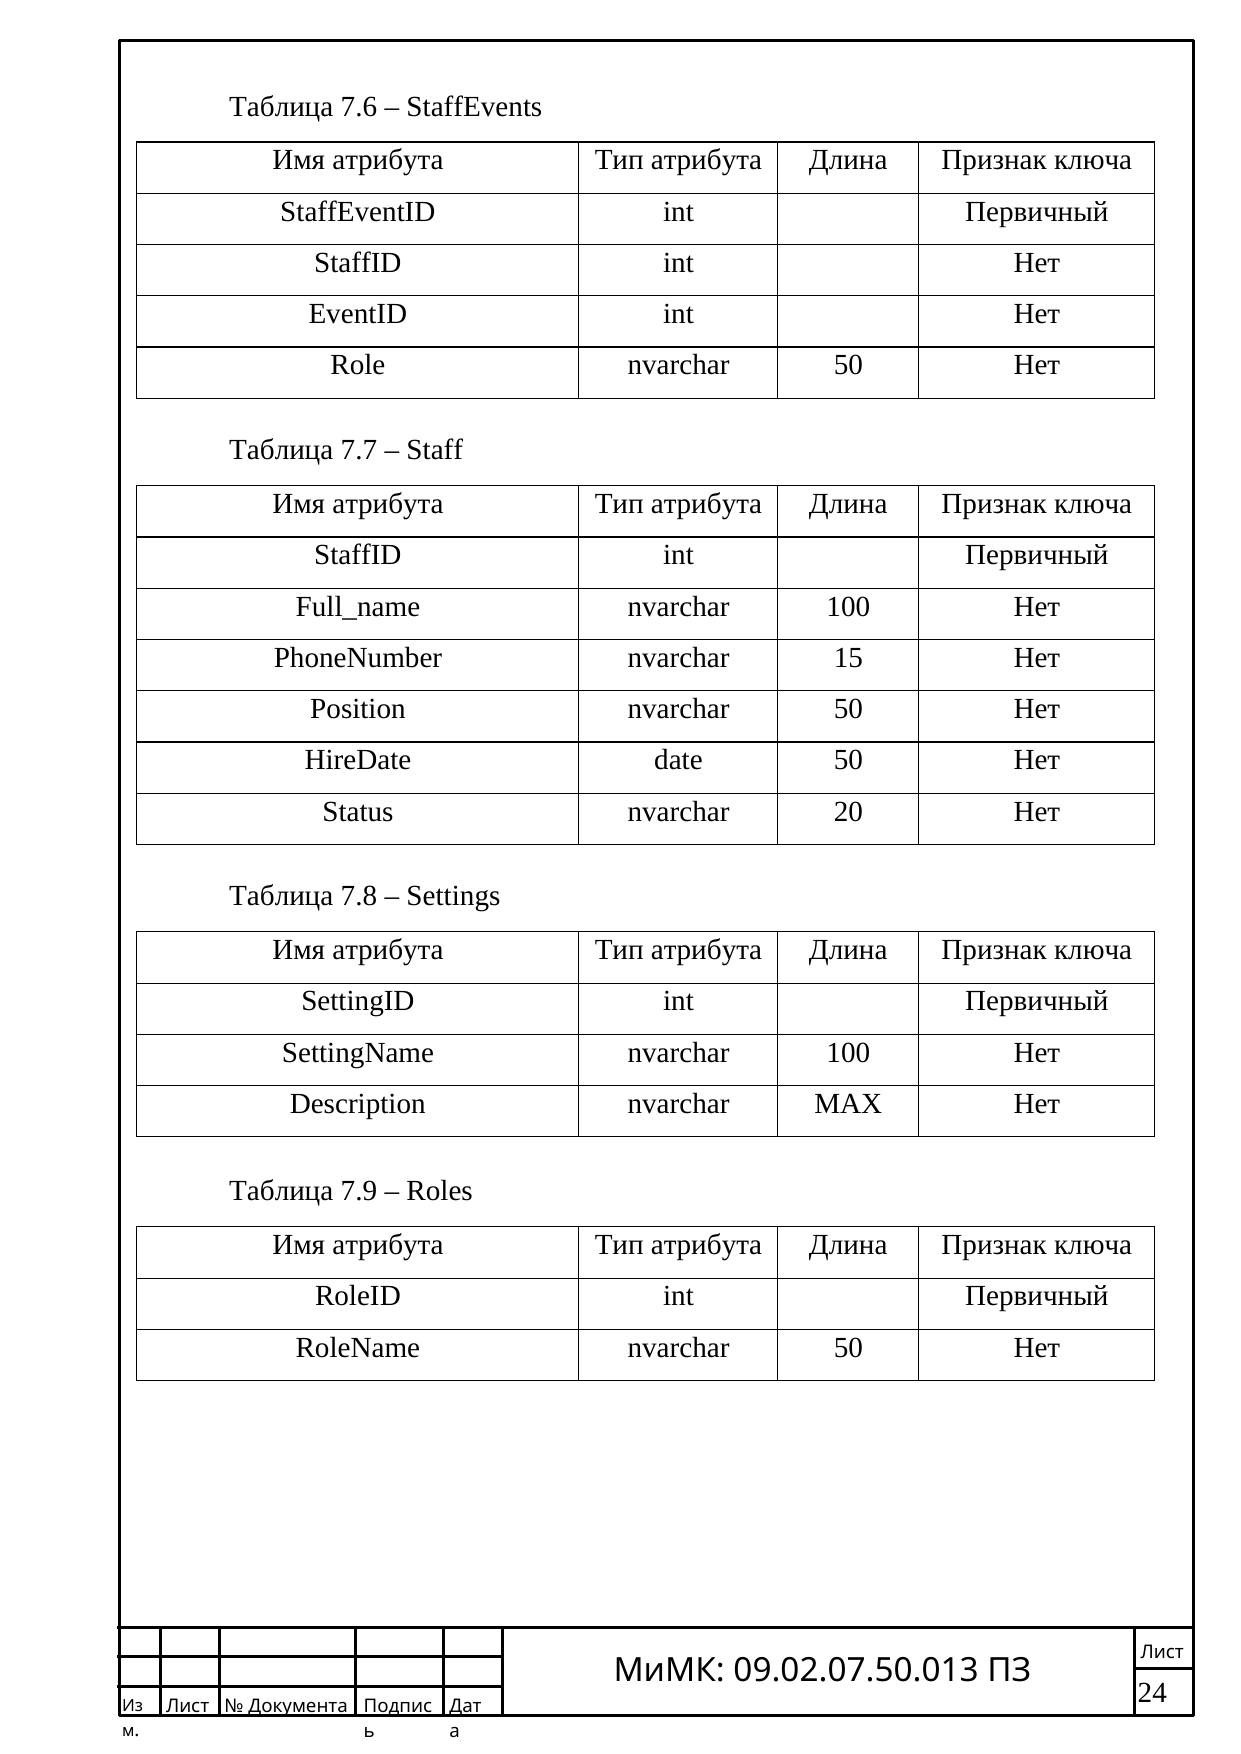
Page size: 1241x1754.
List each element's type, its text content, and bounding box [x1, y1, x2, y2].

list Таблица 7.7 – Staff [229, 432, 1167, 466]
table_cell Нет [919, 348, 1154, 398]
table_cell Первичный [919, 984, 1154, 1034]
table_cell 50 [778, 1330, 918, 1380]
table_header Длина [778, 486, 918, 536]
table_header Имя атрибута [137, 932, 578, 982]
table_cell nvarchar [579, 640, 777, 690]
table_cell nvarchar [579, 1086, 777, 1136]
table_cell [778, 538, 918, 588]
table_cell 15 [778, 640, 918, 690]
table_cell MAX [778, 1086, 918, 1136]
table_header Тип атрибута [579, 1227, 777, 1277]
table_cell [778, 1279, 918, 1329]
table_header Длина [778, 932, 918, 982]
table_header Тип атрибута [579, 143, 777, 193]
table_cell SettingID [137, 984, 578, 1034]
table_cell Первичный [919, 1279, 1154, 1329]
table_cell [778, 194, 918, 244]
table_header Тип атрибута [579, 932, 777, 982]
table_header Признак ключа [919, 1227, 1154, 1277]
table_cell HireDate [137, 743, 578, 793]
table_cell Full_name [137, 589, 578, 639]
table_cell [778, 296, 918, 346]
table_cell 50 [778, 691, 918, 741]
table_cell RoleName [137, 1330, 578, 1380]
table_cell [778, 245, 918, 295]
table_header Длина [778, 143, 918, 193]
table_cell [778, 984, 918, 1034]
list Таблица 7.6 – StaffEvents [229, 89, 1167, 122]
list Таблица 7.8 – Settings [229, 878, 1167, 912]
table_cell Нет [919, 794, 1154, 844]
table_cell nvarchar [579, 691, 777, 741]
table_cell Нет [919, 640, 1154, 690]
table_cell Role [137, 348, 578, 398]
table_cell Нет [919, 691, 1154, 741]
table_header Имя атрибута [137, 486, 578, 536]
table_header Имя атрибута [137, 143, 578, 193]
table_cell Нет [919, 296, 1154, 346]
table_cell PhoneNumber [137, 640, 578, 690]
table_cell int [579, 984, 777, 1034]
table_cell 100 [778, 589, 918, 639]
table_cell Нет [919, 589, 1154, 639]
table_cell Status [137, 794, 578, 844]
table_cell Description [137, 1086, 578, 1136]
table_cell int [579, 194, 777, 244]
table_header Имя атрибута [137, 1227, 578, 1277]
table_cell SettingName [137, 1035, 578, 1085]
table_cell Нет [919, 1330, 1154, 1380]
table_cell 50 [778, 348, 918, 398]
table_cell int [579, 245, 777, 295]
table_cell nvarchar [579, 348, 777, 398]
list Таблица 7.9 – Roles [229, 1173, 1167, 1207]
table_cell RoleID [137, 1279, 578, 1329]
table_header Длина [778, 1227, 918, 1277]
table_cell nvarchar [579, 1035, 777, 1085]
table_header Признак ключа [919, 932, 1154, 982]
table_cell Нет [919, 1035, 1154, 1085]
table_cell StaffID [137, 538, 578, 588]
table_cell Нет [919, 743, 1154, 793]
table_cell nvarchar [579, 1330, 777, 1380]
table_cell EventID [137, 296, 578, 346]
table_cell int [579, 1279, 777, 1329]
table_cell 50 [778, 743, 918, 793]
table_cell nvarchar [579, 794, 777, 844]
table_cell nvarchar [579, 589, 777, 639]
table_cell StaffID [137, 245, 578, 295]
table_cell 100 [778, 1035, 918, 1085]
table_header Тип атрибута [579, 486, 777, 536]
table_cell Нет [919, 1086, 1154, 1136]
table_cell 20 [778, 794, 918, 844]
table_cell int [579, 538, 777, 588]
table_cell StaffEventID [137, 194, 578, 244]
table_cell Первичный [919, 538, 1154, 588]
table_cell Нет [919, 245, 1154, 295]
table_cell Первичный [919, 194, 1154, 244]
table_header Признак ключа [919, 486, 1154, 536]
table_cell Position [137, 691, 578, 741]
table_cell date [579, 743, 777, 793]
table_cell int [579, 296, 777, 346]
table_header Признак ключа [919, 143, 1154, 193]
